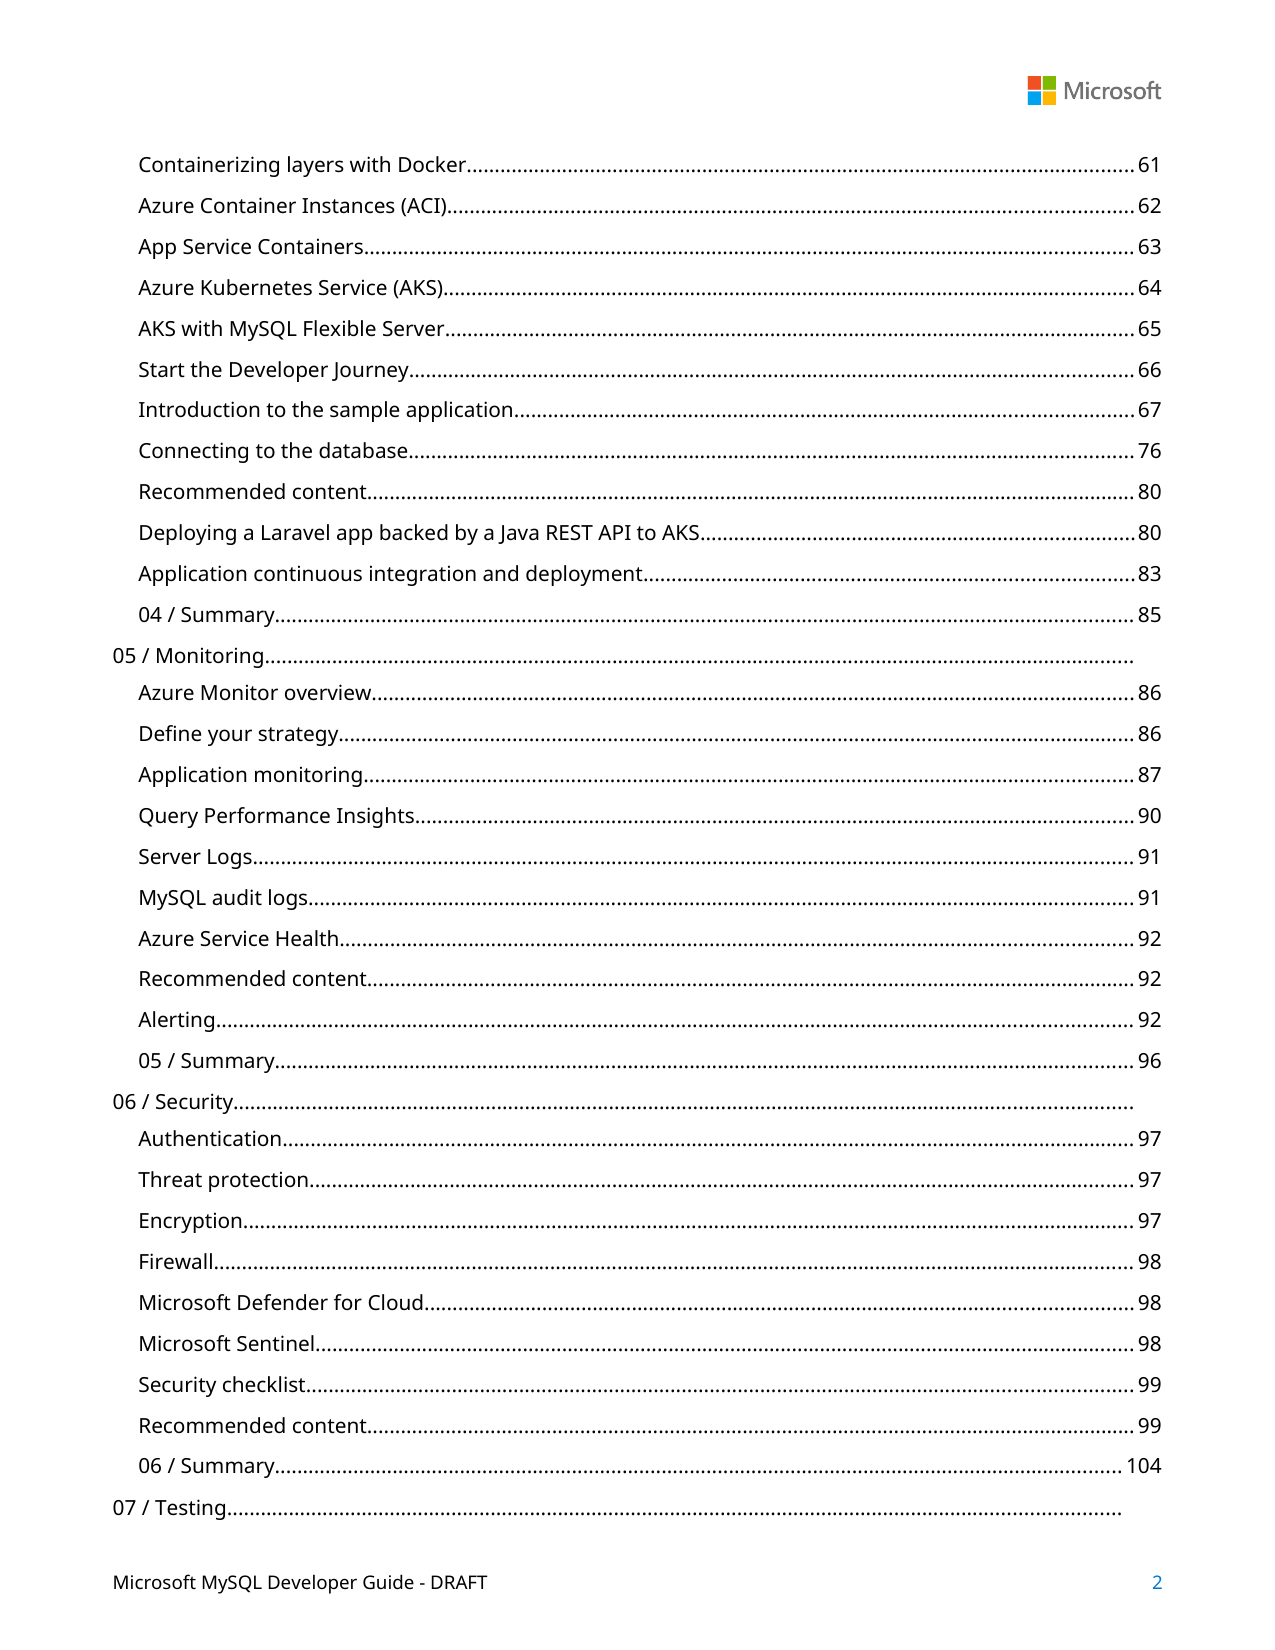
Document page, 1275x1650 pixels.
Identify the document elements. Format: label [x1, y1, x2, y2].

picture [1026, 75, 1163, 107]
